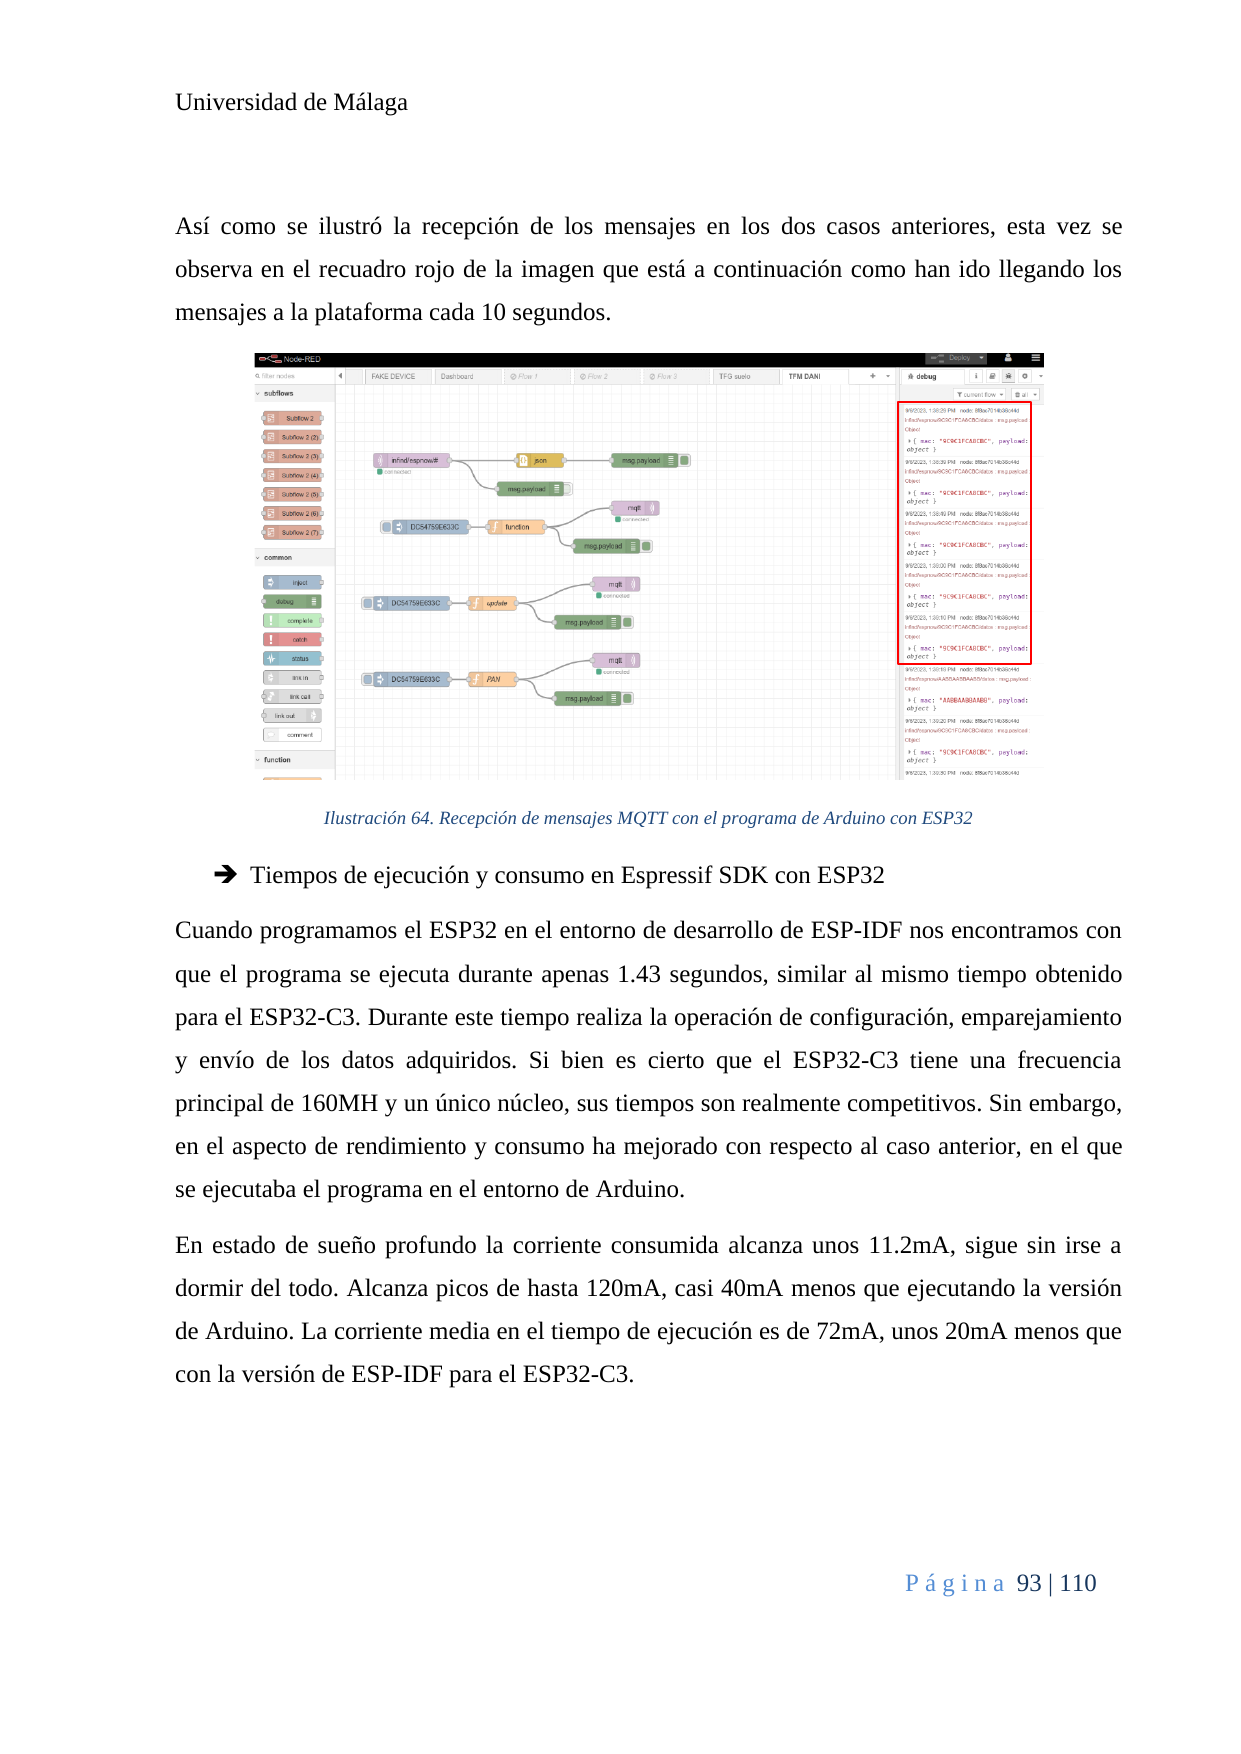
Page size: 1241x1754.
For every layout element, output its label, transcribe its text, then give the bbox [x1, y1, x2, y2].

picture [254, 353, 1044, 780]
list Tiempos de ejecución y consumo en Espressif SDK con ESP32 [212, 860, 1123, 889]
text Ilustración 64. Recepción de mensajes MQTT con el programa de Arduino con ESP32 [175, 807, 1123, 828]
text Cuando programamos el ESP32 en el entorno de desarrollo de ESP-IDF nos encontramos con que el programa se ejecuta durante apenas 1.43 segundos, similar al mismo tiempo obtenido para el ESP32-C3. Durante este tiempo realiza la operación de configuración, emparejamiento y envío de los datos adquiridos. Si bien es cierto que el ESP32-C3 tiene una frecuencia principal de 160MH y un único núcleo, sus tiempos son realmente competitivos. Sin embargo, en el aspecto de rendimiento y consumo ha mejorado con respecto al caso anterior, en el que se ejecutaba el programa en el entorno de Arduino. [175, 916, 1123, 1203]
text Así como se ilustró la recepción de los mensajes en los dos casos anteriores, esta vez se observa en el recuadro rojo de la imagen que está a continuación como han ido llegando los mensajes a la plataforma cada 10 segundos. [175, 211, 1123, 326]
text En estado de sueño profundo la corriente consumida alcanza unos 11.2mA, sigue sin irse a dormir del todo. Alcanza picos de hasta 120mA, casi 40mA menos que ejecutando la versión de Arduino. La corriente media en el tiempo de ejecución es de 72mA, unos 20mA menos que con la versión de ESP-IDF para el ESP32-C3. [175, 1230, 1123, 1388]
